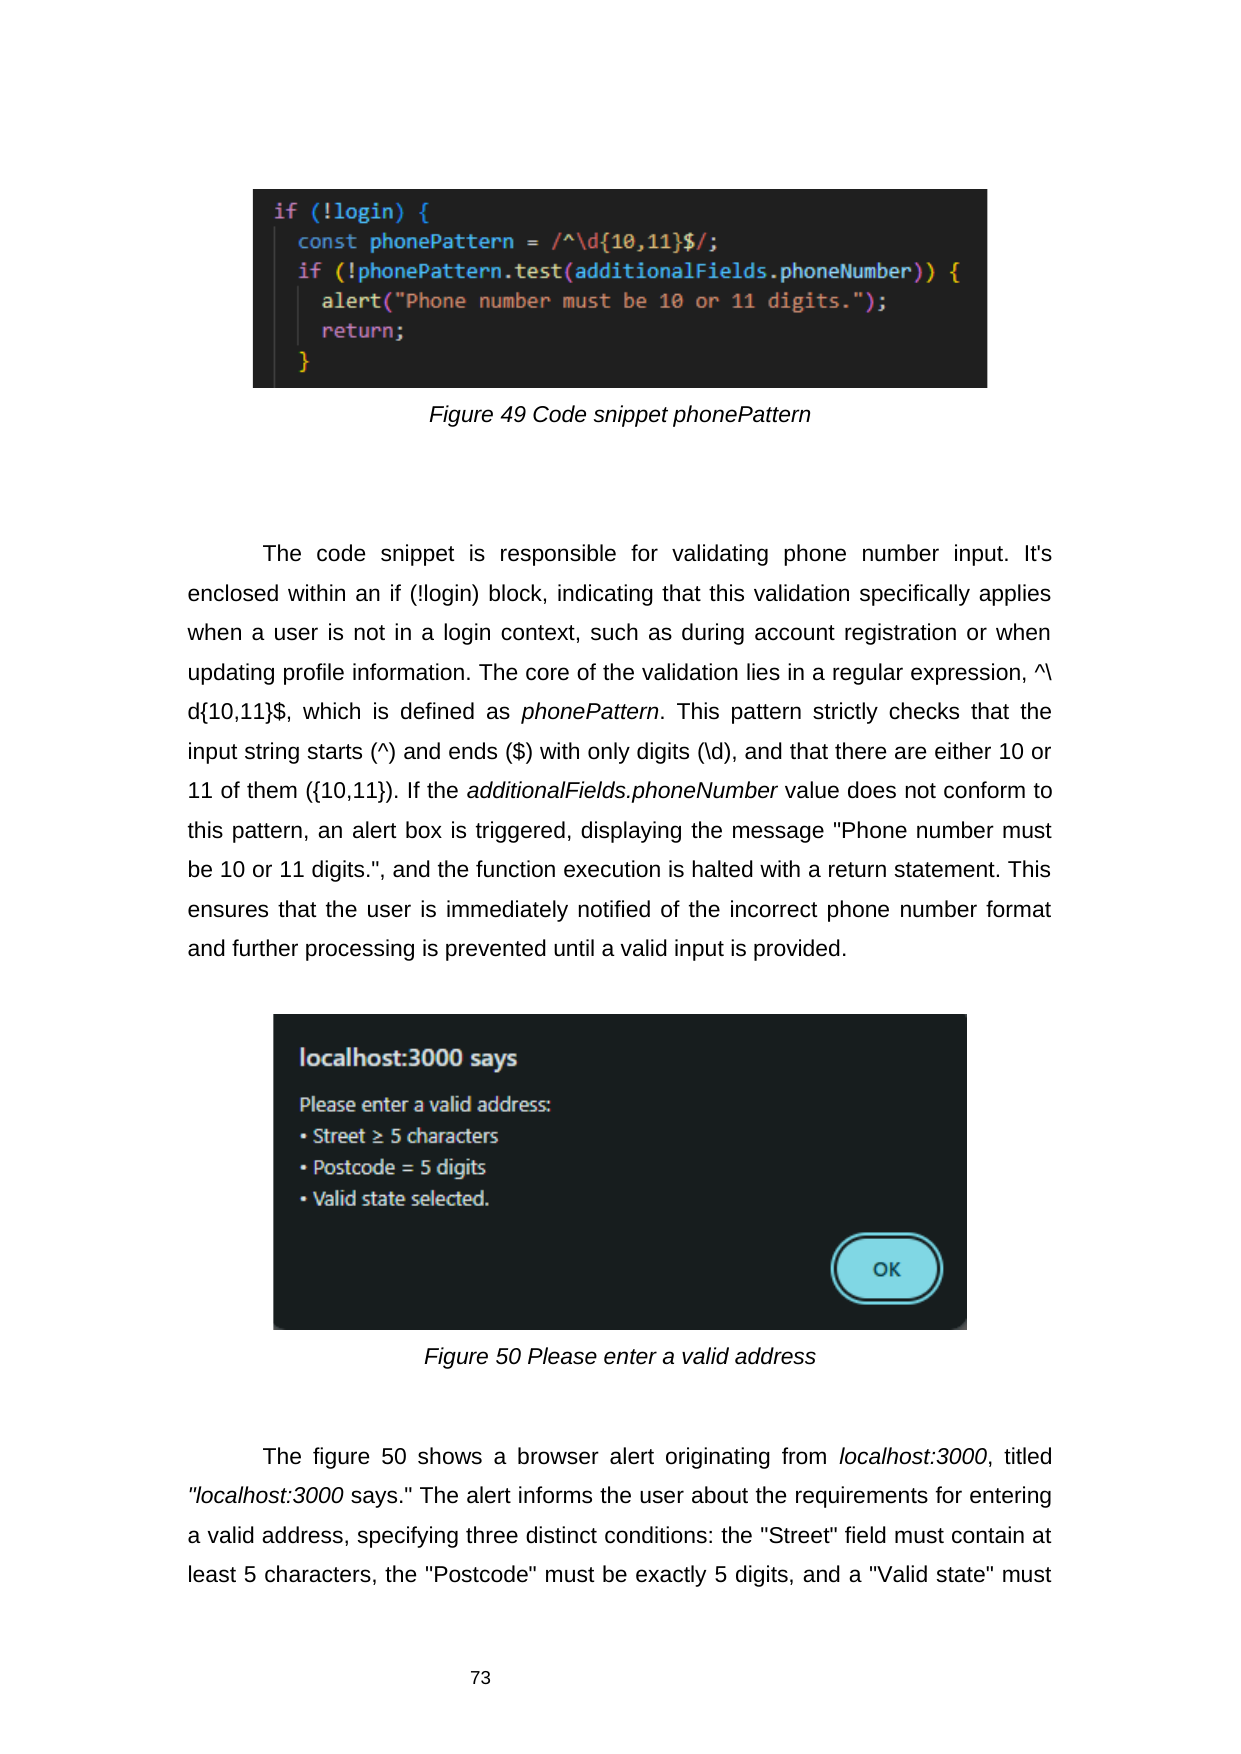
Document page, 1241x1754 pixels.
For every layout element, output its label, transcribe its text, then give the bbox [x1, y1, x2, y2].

text Figure 49 Code snippet phonePattern [187, 401, 1053, 427]
picture [273, 1014, 967, 1330]
text The code snippet is responsible for validating phone number input. It's enclosed within an if (!login) block, indicating that this validation specifically applies when a user is not in a login context, such as during account registration or when updating profile information. The core of the validation lies in a regular expression, ^\d{10,11}$, which is defined as phonePattern. This pattern strictly checks that the input string starts (^) and ends ($) with only digits (\d), and that there are either 10 or 11 of them ({10,11}). If the additionalFields.phoneNumber value does not conform to this pattern, an alert box is triggered, displaying the message "Phone number must be 10 or 11 digits.", and the function execution is halted with a return statement. This ensures that the user is immediately notified of the incorrect phone number format and further processing is prevented until a valid input is provided. [187, 540, 1053, 961]
picture [252, 189, 988, 388]
text Figure 50 Please enter a valid address [187, 1343, 1053, 1369]
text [187, 1443, 1053, 1587]
